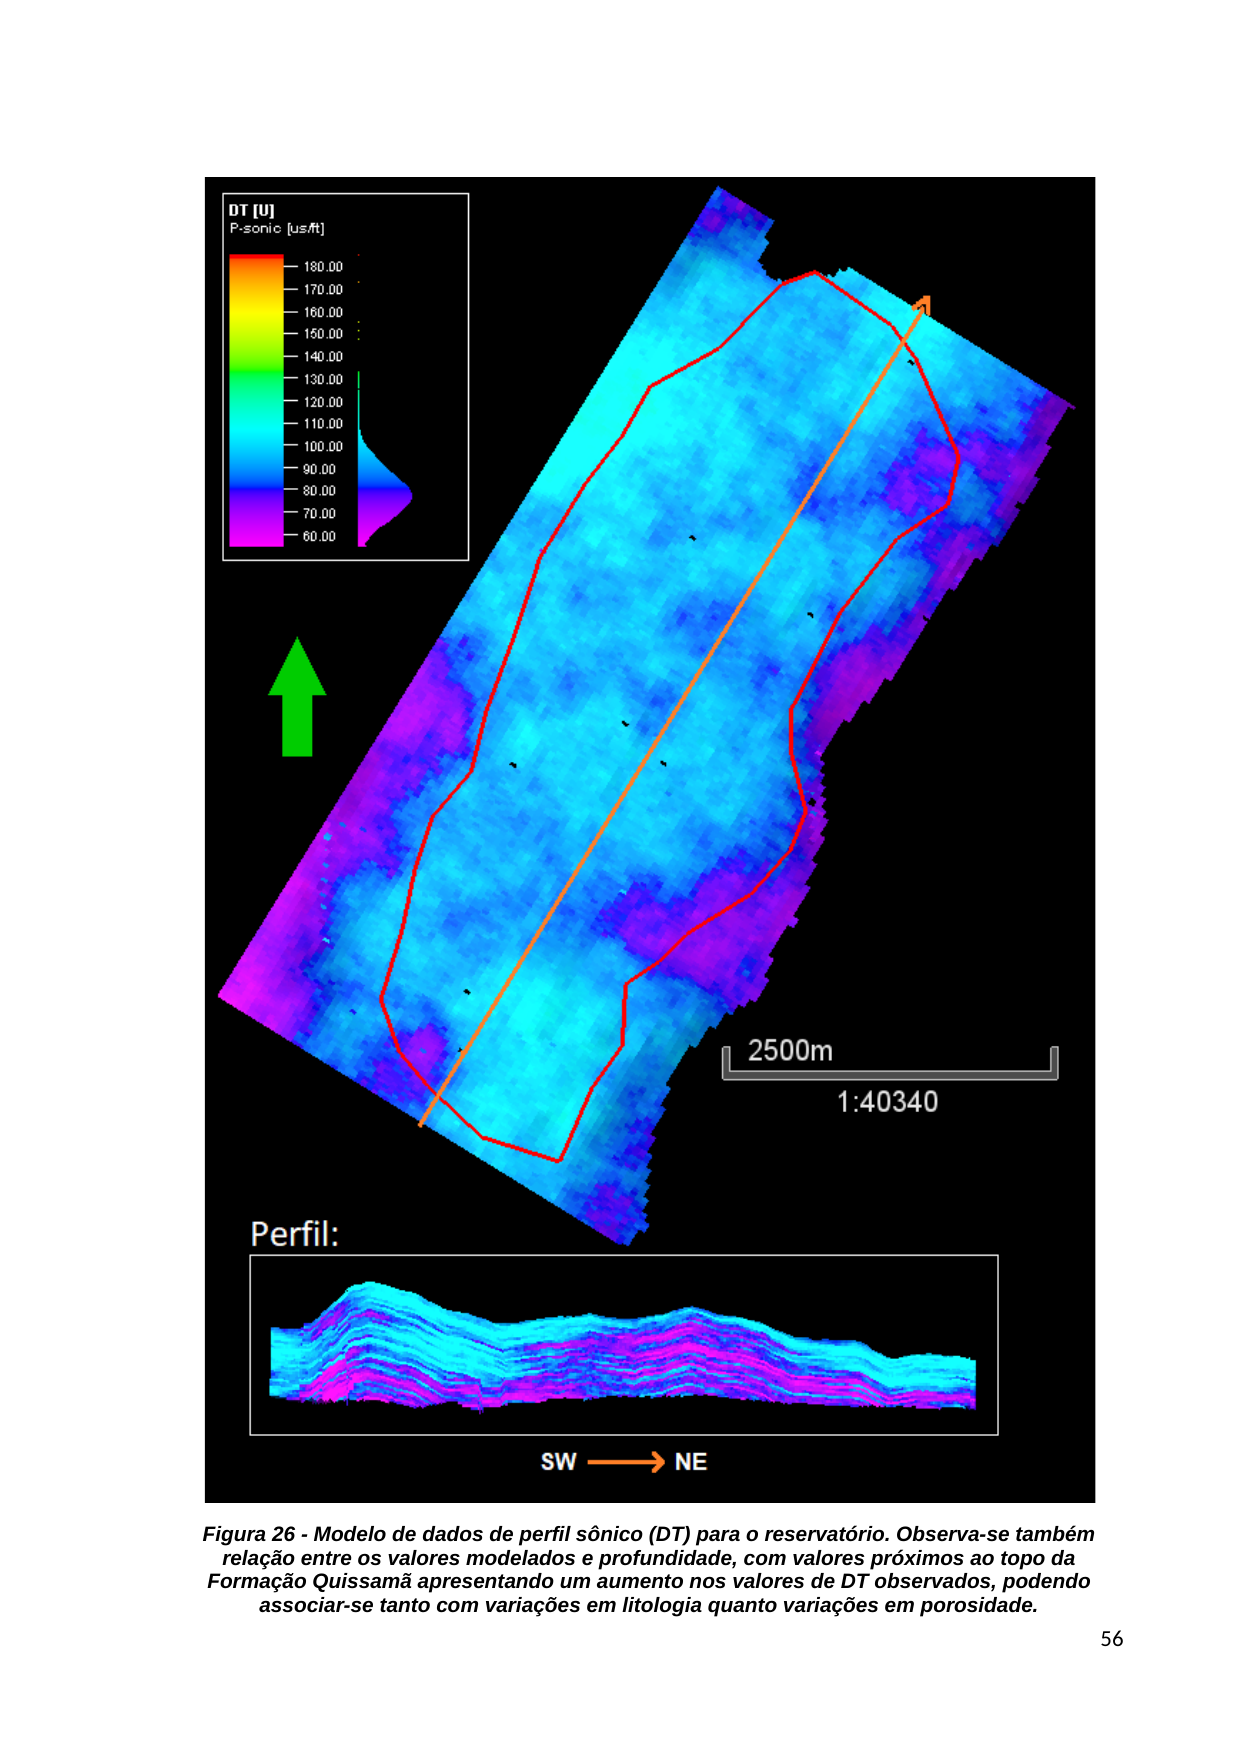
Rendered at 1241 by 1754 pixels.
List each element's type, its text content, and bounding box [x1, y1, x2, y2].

picture [204, 177, 1096, 1503]
text Figura 26 - Modelo de dados de perfil sônico (DT) para o reservatório. Observa-se também relação entre os valores modelados e profundidade, com valores próximos ao topo da Formação Quissamã apresentando um aumento nos valores de DT observados, podendo associar-se tanto com variações em litologia quanto variações em porosidade. [177, 1521, 1123, 1617]
